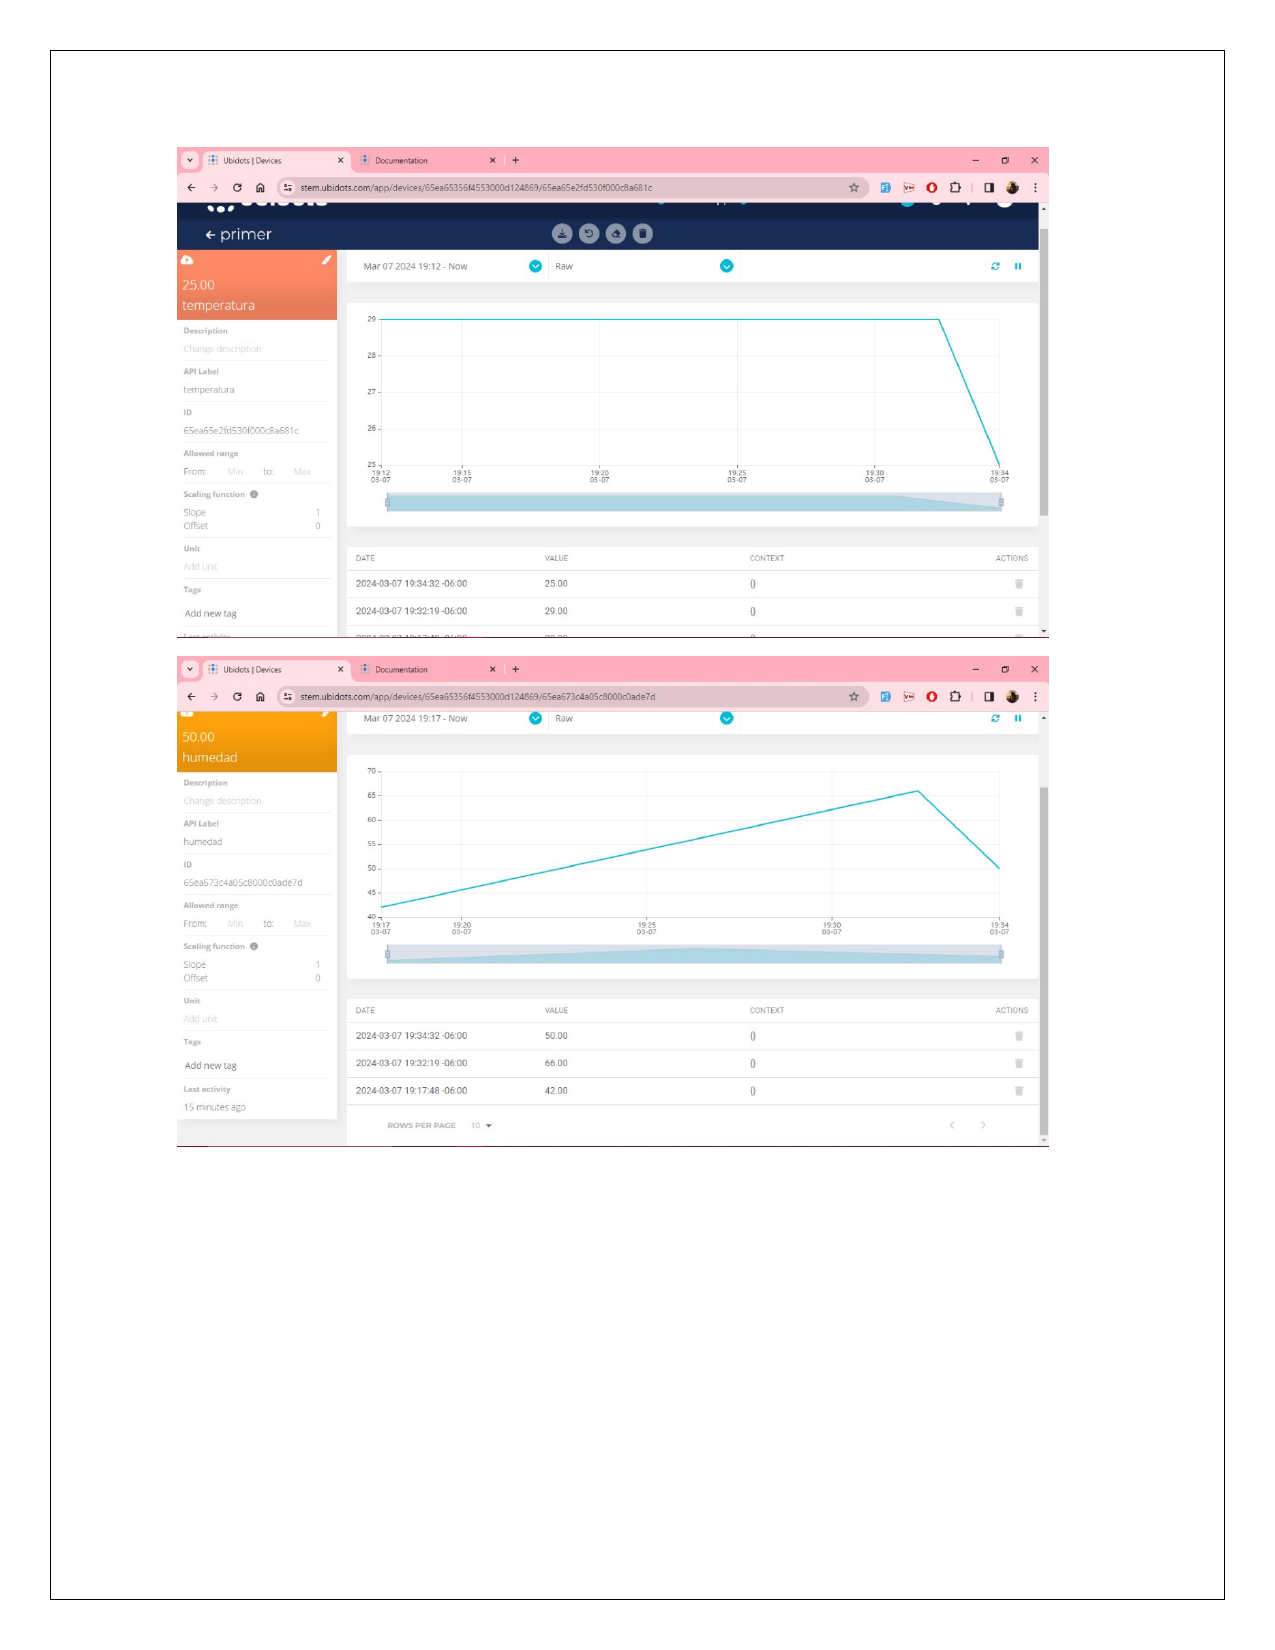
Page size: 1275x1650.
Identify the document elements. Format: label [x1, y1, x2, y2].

picture [177, 147, 1049, 638]
picture [177, 656, 1049, 1147]
